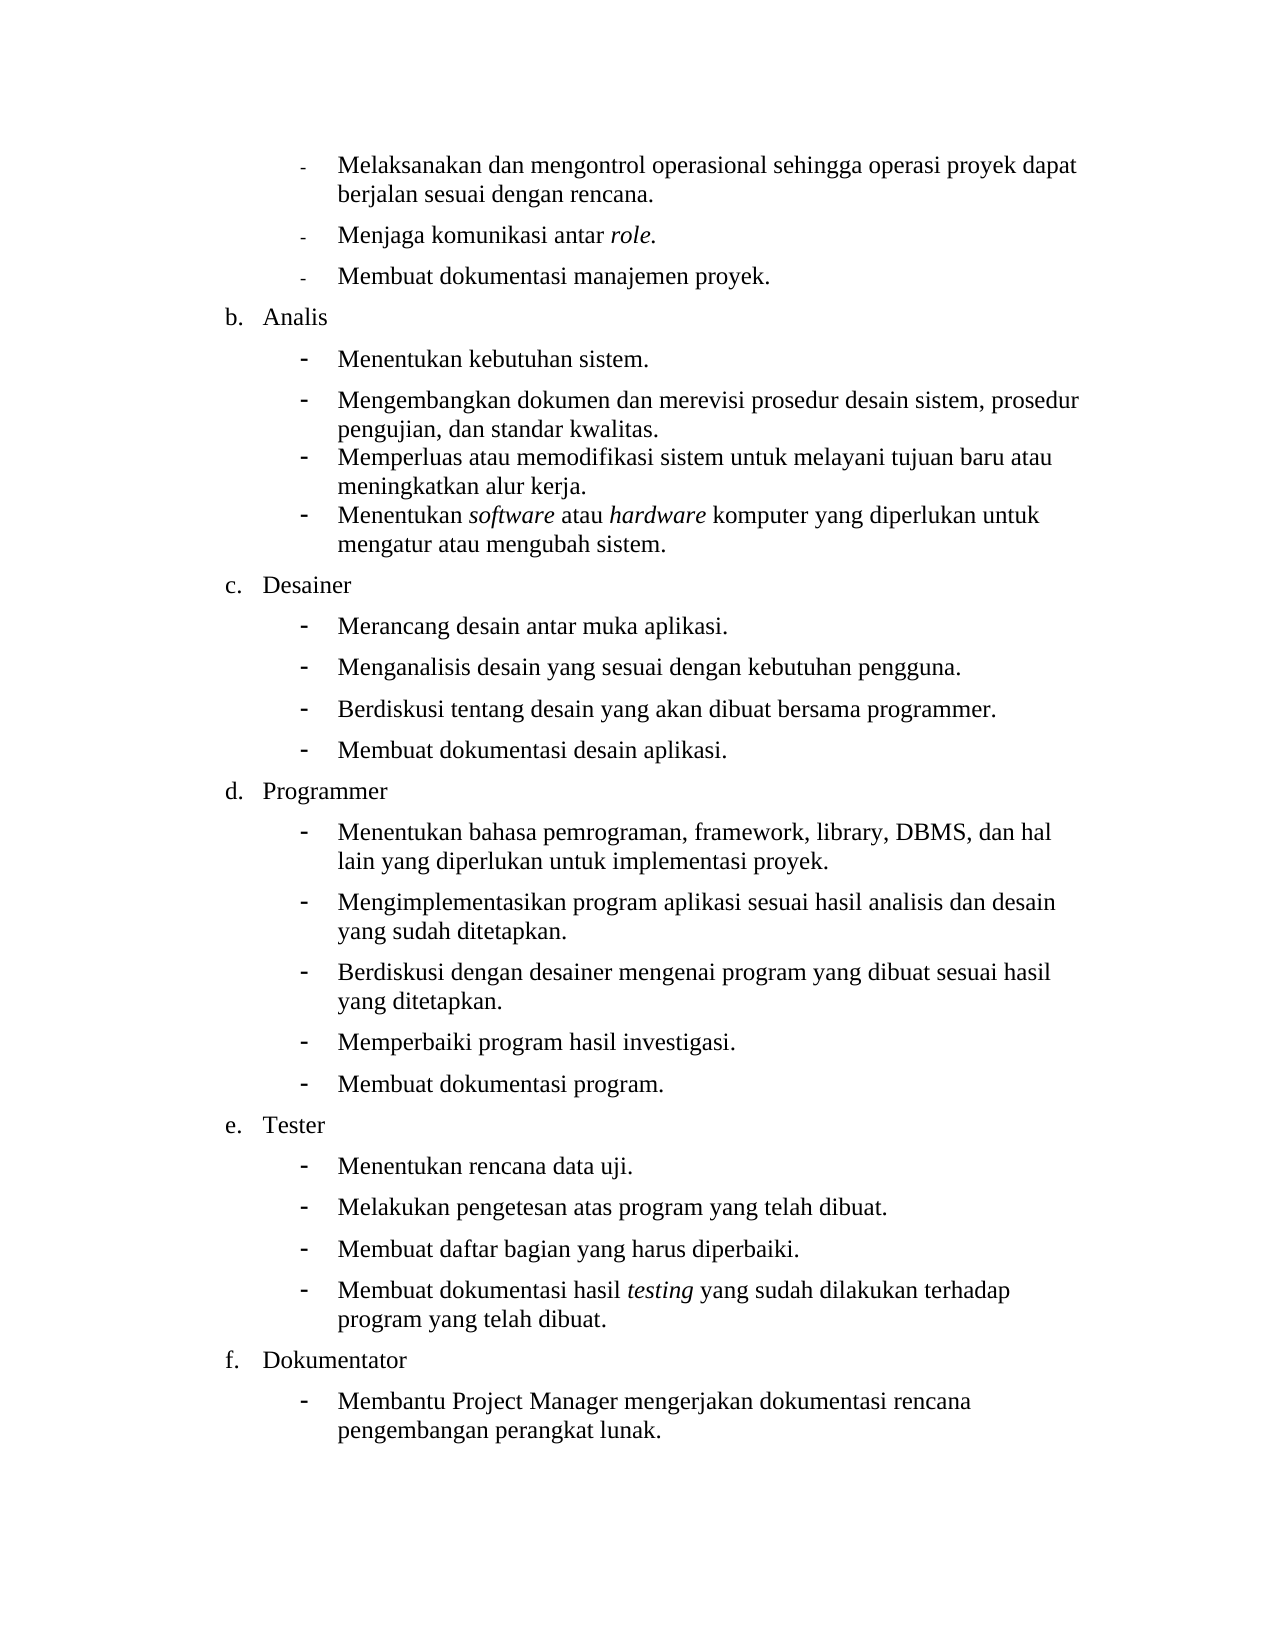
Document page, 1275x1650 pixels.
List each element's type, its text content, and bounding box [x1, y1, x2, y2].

list Menjaga komunikasi antar role. [300, 220, 1087, 249]
list Membuat dokumentasi desain aplikasi. [300, 735, 1087, 764]
list Analis [225, 302, 1087, 331]
list Berdiskusi tentang desain yang akan dibuat bersama programmer. [300, 694, 1087, 722]
list Memperluas atau memodifikasi sistem untuk melayani tujuan baru atau meningkatkan alur kerja. [300, 442, 1087, 500]
list Desainer [225, 570, 1087, 599]
list Memperbaiki program hasil investigasi. [300, 1027, 1087, 1056]
list Tester [225, 1110, 1087, 1139]
list Menentukan software atau hardware komputer yang diperlukan untuk mengatur atau mengubah sistem. [300, 500, 1087, 557]
list Merancang desain antar muka aplikasi. [300, 611, 1087, 640]
list Programmer [225, 776, 1087, 805]
list Menentukan bahasa pemrograman, framework, library, DBMS, dan hal lain yang diperlukan untuk implementasi proyek. [300, 817, 1087, 875]
list Melaksanakan dan mengontrol operasional sehingga operasi proyek dapat berjalan sesuai dengan rencana. [300, 150, 1087, 207]
list Membuat dokumentasi program. [300, 1069, 1087, 1097]
list Menganalisis desain yang sesuai dengan kebutuhan pengguna. [300, 652, 1087, 681]
list Membantu Project Manager mengerjakan dokumentasi rencana pengembangan perangkat lunak. [300, 1386, 1087, 1444]
list Menentukan rencana data uji. [300, 1151, 1087, 1180]
list Berdiskusi dengan desainer mengenai program yang dibuat sesuai hasil yang ditetapkan. [300, 957, 1087, 1015]
list Melakukan pengetesan atas program yang telah dibuat. [300, 1192, 1087, 1221]
list Menentukan kebutuhan sistem. [300, 344, 1087, 372]
list Membuat dokumentasi manajemen proyek. [300, 261, 1087, 290]
list Mengembangkan dokumen dan merevisi prosedur desain sistem, prosedur pengujian, dan standar kwalitas. [300, 385, 1087, 442]
list Mengimplementasikan program aplikasi sesuai hasil analisis dan desain yang sudah ditetapkan. [300, 887, 1087, 945]
list Dokumentator [225, 1345, 1087, 1374]
list Membuat dokumentasi hasil testing yang sudah dilakukan terhadap program yang telah dibuat. [300, 1275, 1087, 1332]
list Membuat daftar bagian yang harus diperbaiki. [300, 1234, 1087, 1262]
